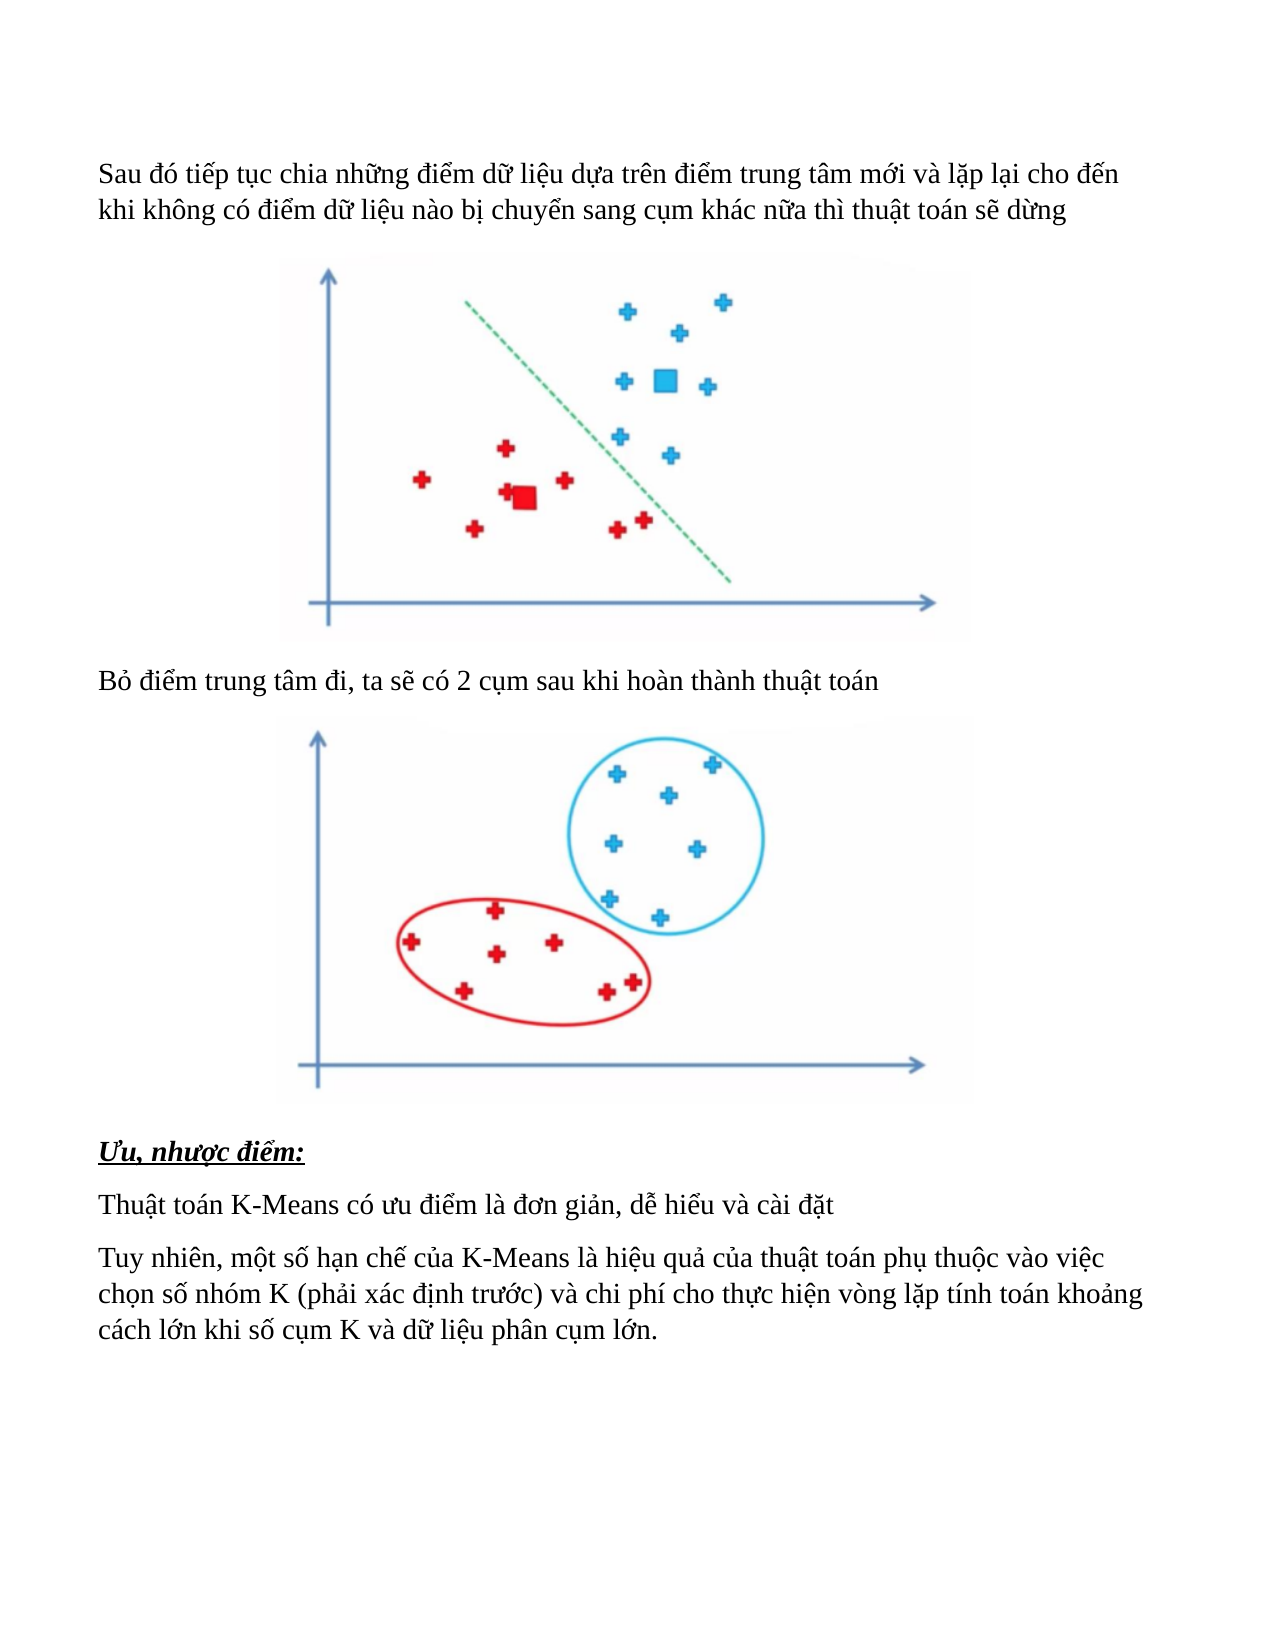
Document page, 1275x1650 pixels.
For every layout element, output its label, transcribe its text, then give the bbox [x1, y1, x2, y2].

text Tuy nhiên, một số hạn chế của K-Means là hiệu quả của thuật toán phụ thuộc vào việc chọn số nhóm K (phải xác định trước) và chi phí cho thực hiện vòng lặp tính toán khoảng cách lớn khi số cụm K và dữ liệu phân cụm lớn. [98, 1240, 1152, 1346]
picture [279, 245, 971, 644]
text Bỏ điểm trung tâm đi, ta sẽ có 2 cụm sau khi hoàn thành thuật toán [98, 663, 1152, 697]
picture [276, 716, 974, 1115]
text Thuật toán K-Means có ưu điểm là đơn giản, dễ hiểu và cài đặt [98, 1187, 1152, 1220]
text Ưu, nhược điểm: [98, 1134, 1152, 1168]
text Sau đó tiếp tục chia những điểm dữ liệu dựa trên điểm trung tâm mới và lặp lại cho đến khi không có điểm dữ liệu nào bị chuyển sang cụm khác nữa thì thuật toán sẽ dừng [98, 156, 1152, 226]
